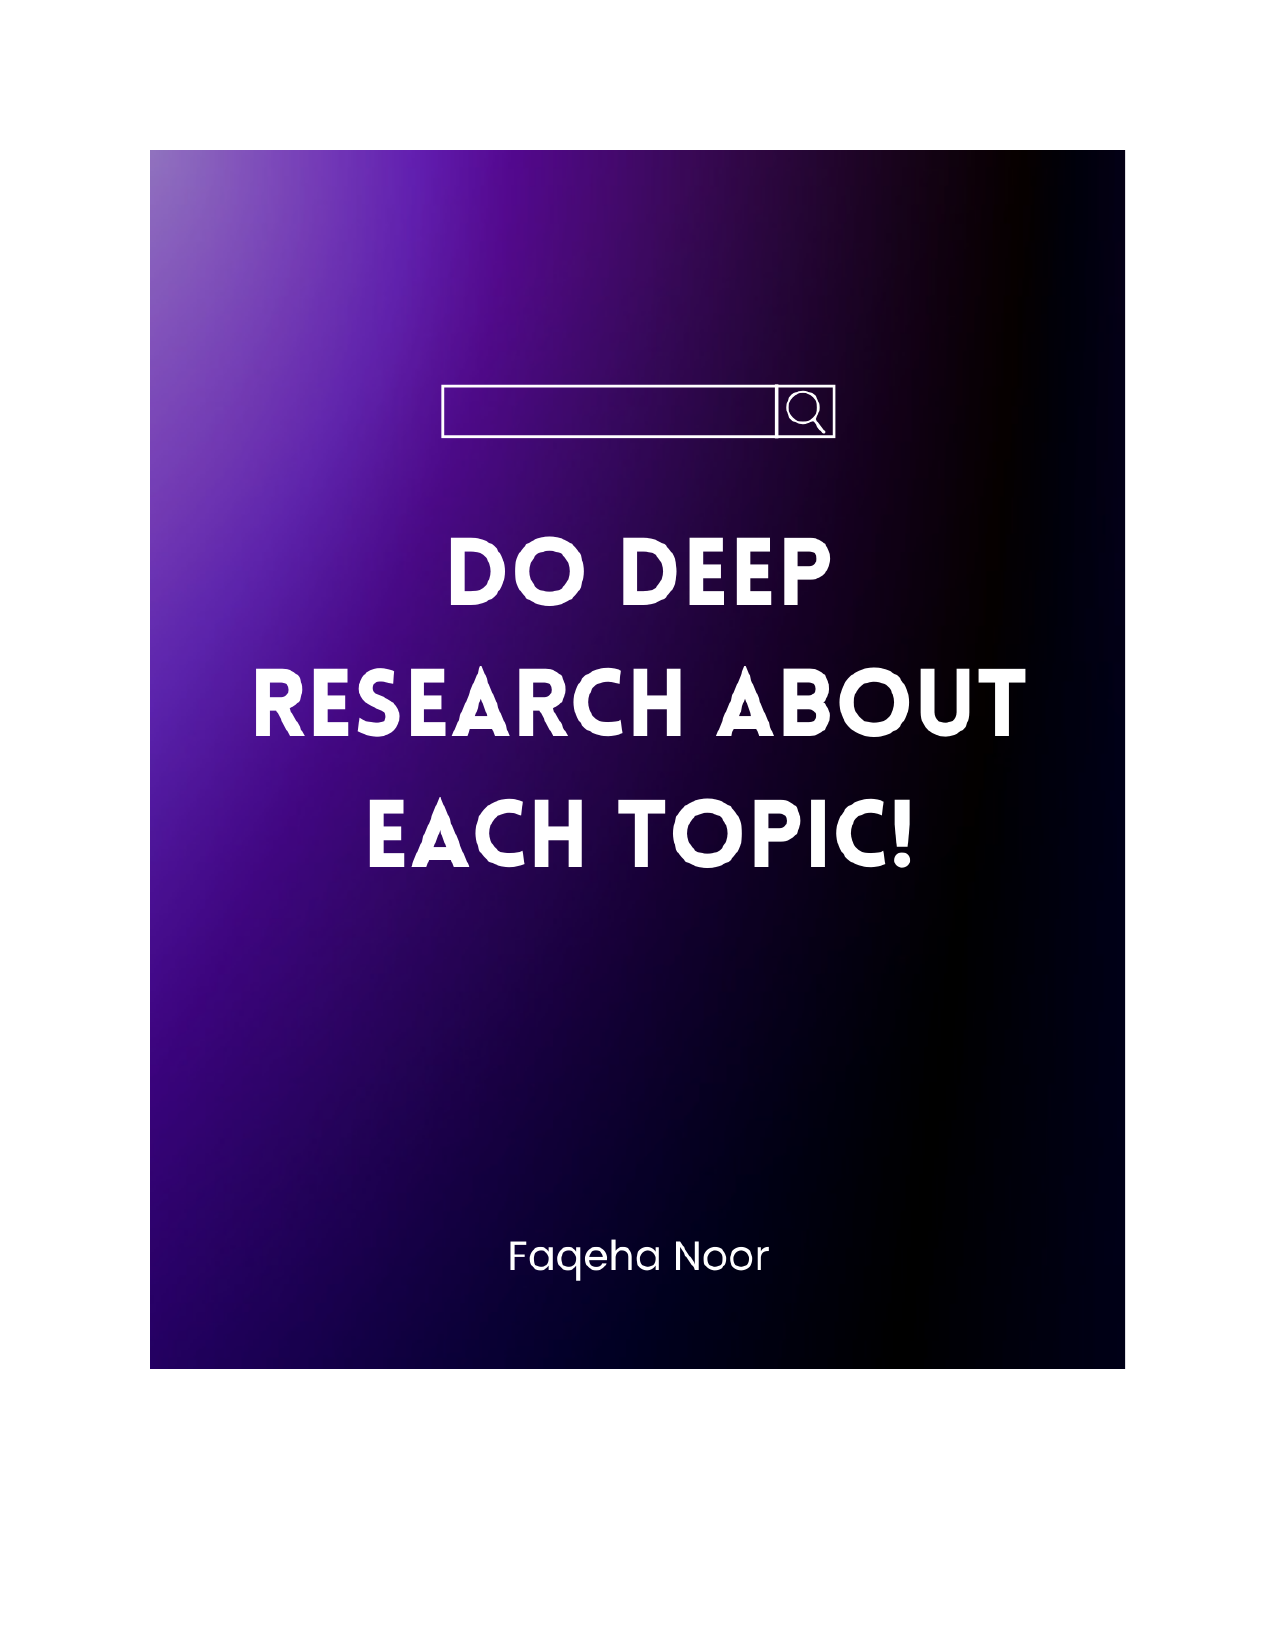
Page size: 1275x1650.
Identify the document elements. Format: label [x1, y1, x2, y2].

picture [150, 150, 1125, 1369]
